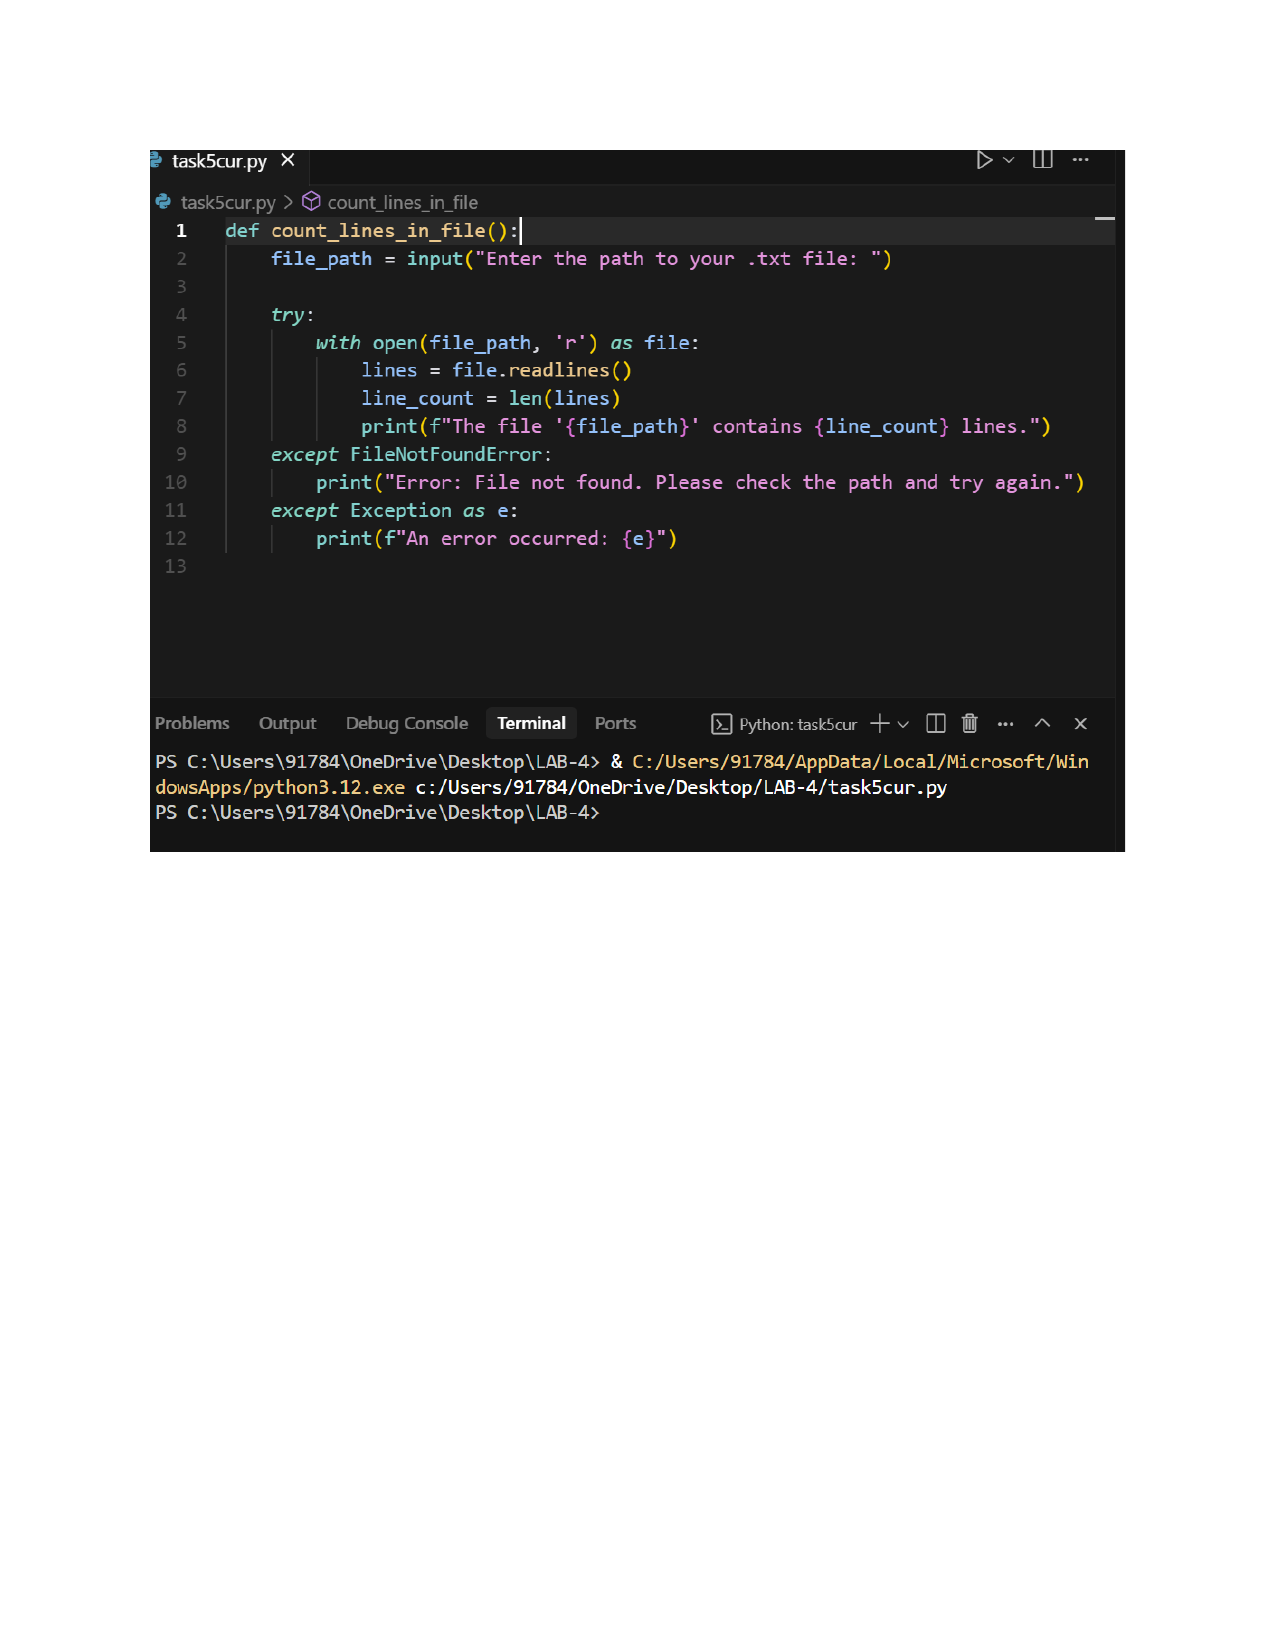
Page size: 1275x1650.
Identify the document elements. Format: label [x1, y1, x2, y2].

picture [150, 150, 1125, 852]
